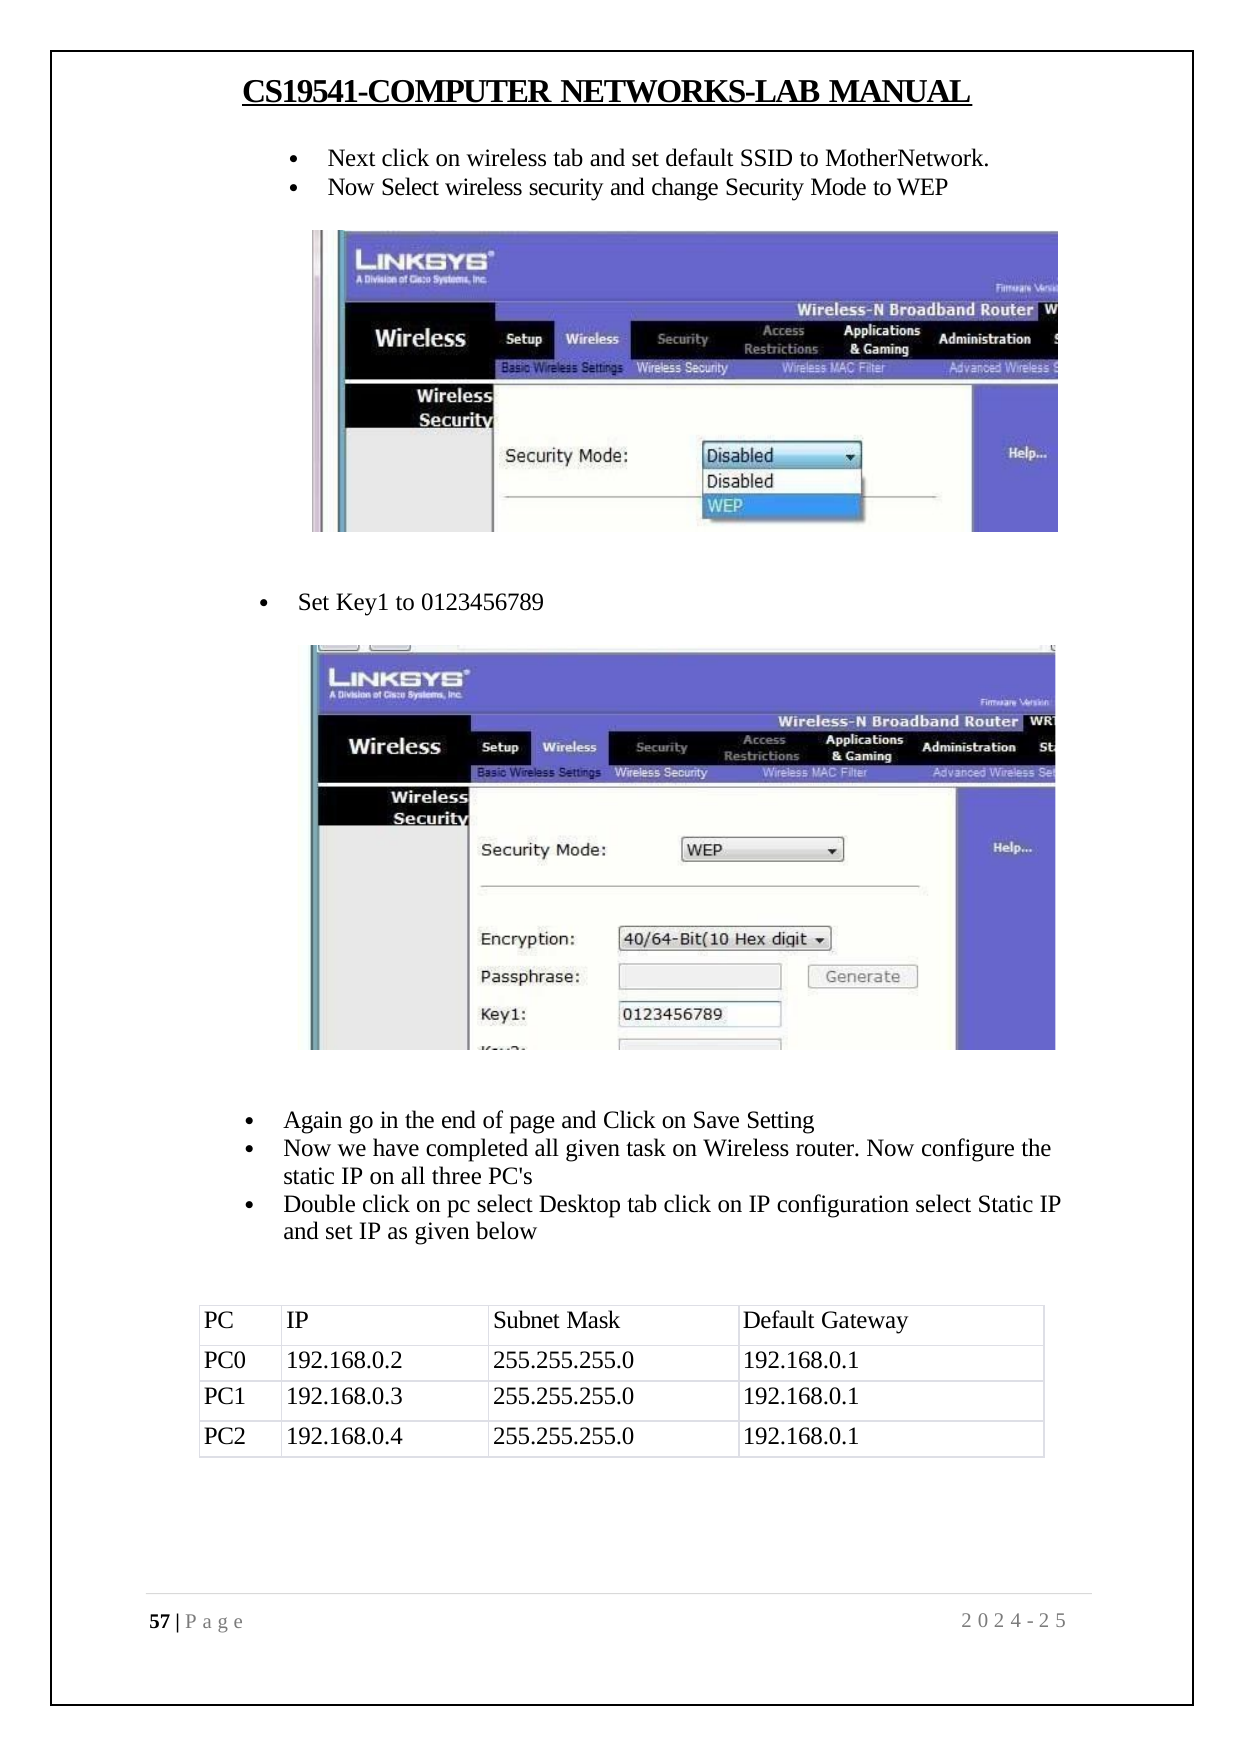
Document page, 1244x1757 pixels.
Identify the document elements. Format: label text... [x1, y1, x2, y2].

table_cell 255.255.255.0 [489, 1422, 738, 1456]
picture [297, 645, 1056, 1050]
table_cell 192.168.0.1 [740, 1346, 1043, 1380]
table_header Subnet Mask [489, 1306, 738, 1344]
table_cell 255.255.255.0 [489, 1346, 738, 1380]
table_cell 192.168.0.4 [282, 1422, 488, 1456]
table_cell PC2 [200, 1422, 281, 1456]
table_cell PC1 [200, 1382, 281, 1420]
list Now we have completed all given task on Wireless router. Now configure the static IP on all three PC's [246, 1135, 1084, 1190]
table_cell 255.255.255.0 [489, 1382, 738, 1420]
table_cell 192.168.0.1 [740, 1382, 1043, 1420]
table_cell 192.168.0.1 [740, 1422, 1043, 1456]
picture [312, 230, 1058, 532]
table_cell 192.168.0.3 [282, 1382, 488, 1420]
list Next click on wireless tab and set default SSID to MotherNetwork. [290, 143, 1185, 172]
list Again go in the end of page and Click on Save Setting [246, 1106, 1185, 1134]
table_header PC [200, 1306, 281, 1344]
table_header IP [282, 1306, 488, 1344]
list Now Select wireless security and change Security Mode to WEP [290, 172, 1185, 200]
table_cell PC0 [200, 1346, 281, 1380]
list Double click on pc select Desktop tab click on IP configuration select Static IP and set IP as given below [246, 1190, 1082, 1245]
table_header Default Gateway [740, 1306, 1043, 1344]
list Set Key1 to 0123456789 [260, 587, 1185, 616]
table_cell 192.168.0.2 [282, 1346, 488, 1380]
